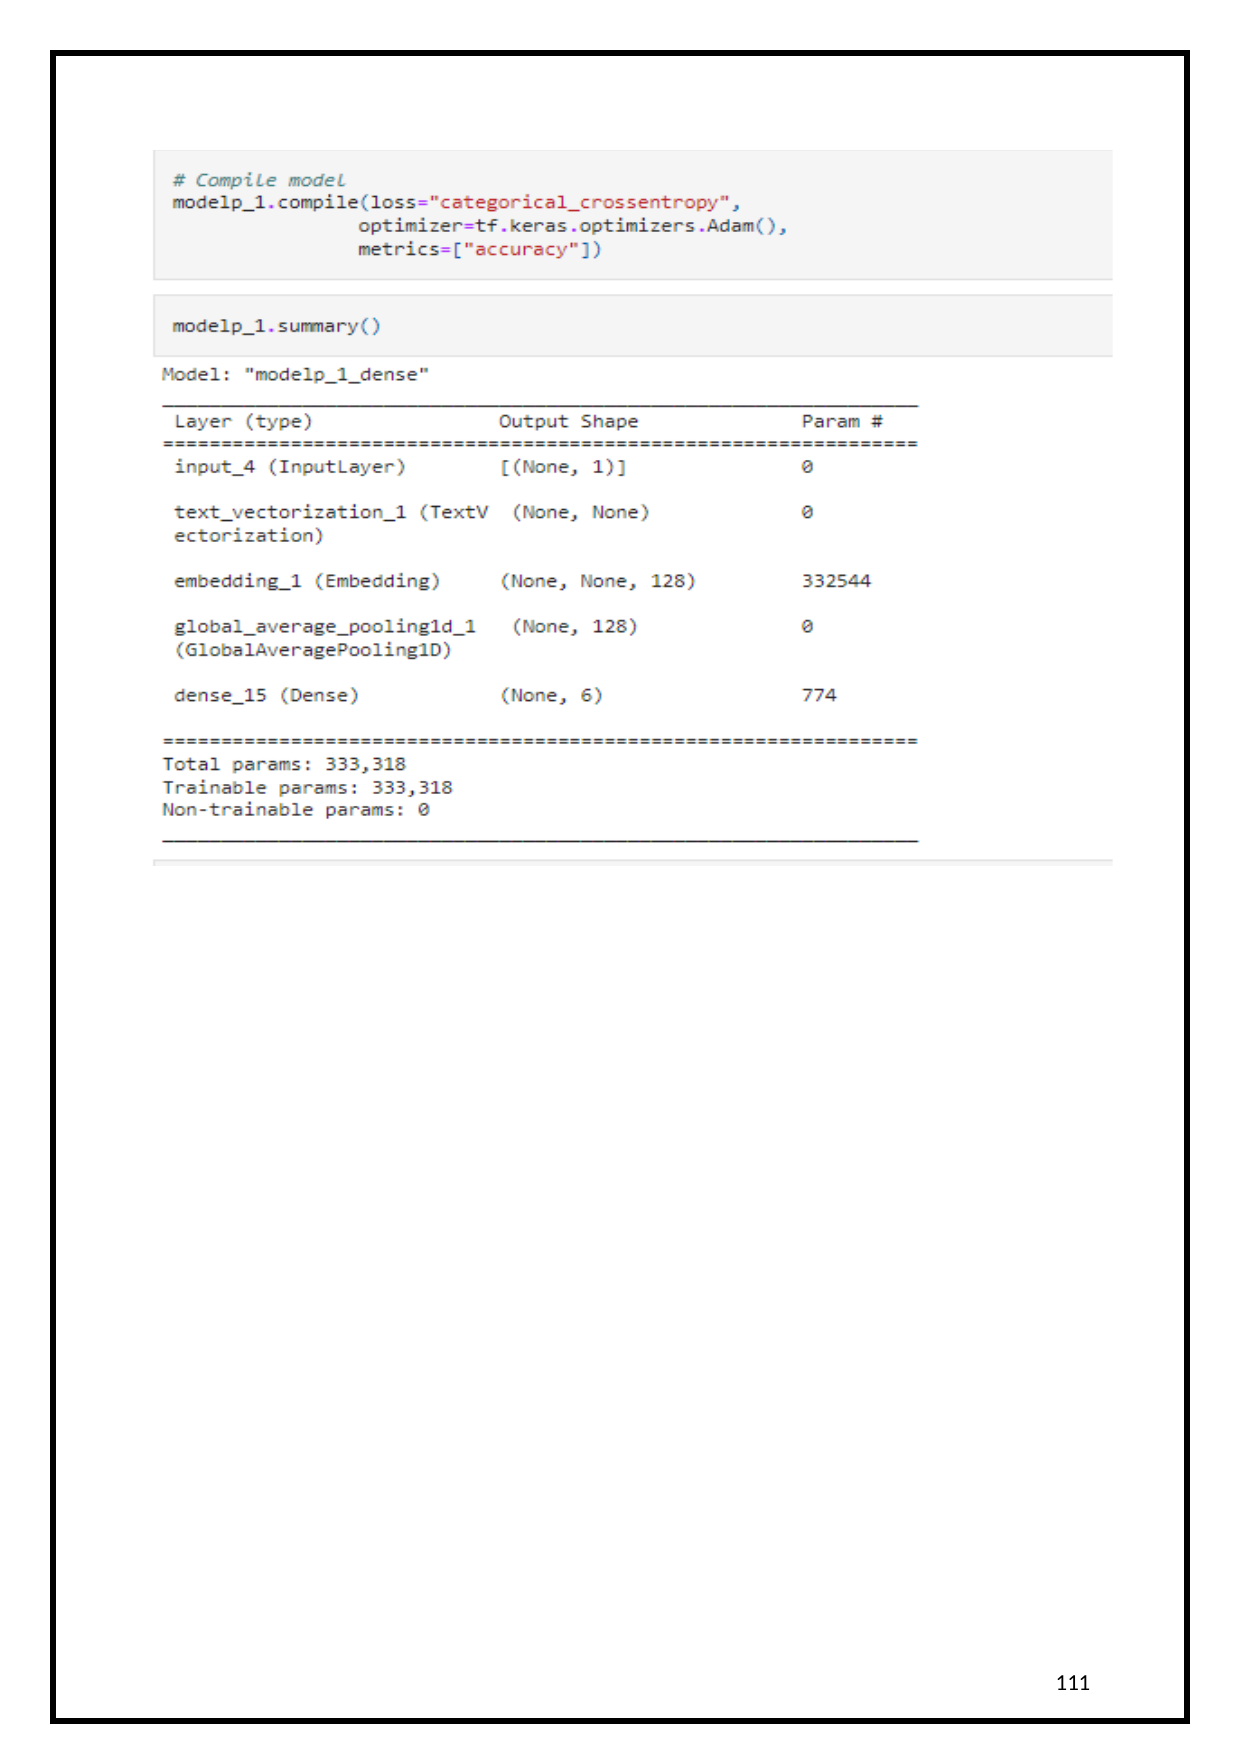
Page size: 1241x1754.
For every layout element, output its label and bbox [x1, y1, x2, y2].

picture [150, 150, 1113, 866]
